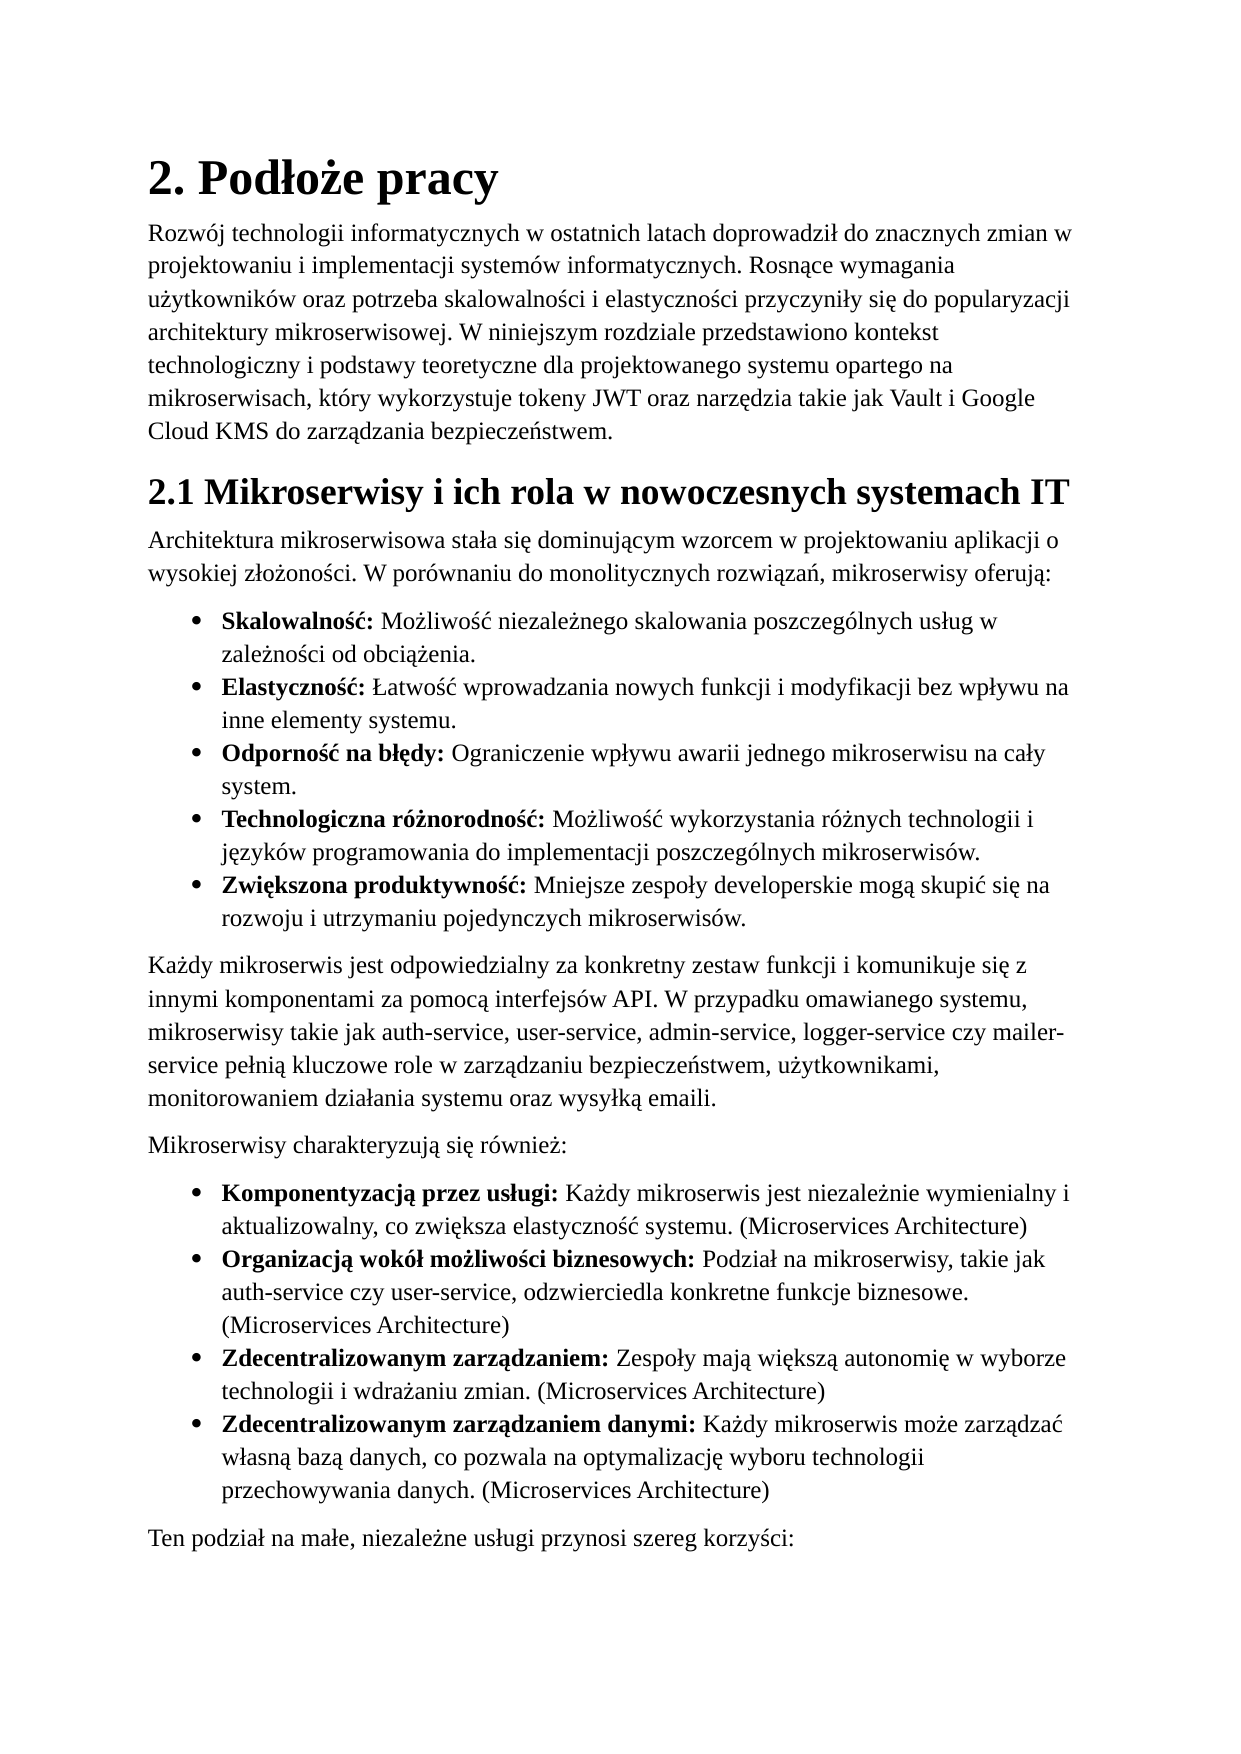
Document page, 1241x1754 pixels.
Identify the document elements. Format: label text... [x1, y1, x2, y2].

list Zdecentralizowanym zarządzaniem danymi: Każdy mikroserwis może zarządzać własną bazą danych, co pozwala na optymalizację wyboru technologii przechowywania danych. (Microservices Architecture) [192, 1409, 1093, 1504]
text Każdy mikroserwis jest odpowiedzialny za konkretny zestaw funkcji i komunikuje się z innymi komponentami za pomocą interfejsów API. W przypadku omawianego systemu, mikroserwisy takie jak auth-service, user-service, admin-service, logger-service czy mailer-service pełnią kluczowe role w zarządzaniu bezpieczeństwem, użytkownikami, monitorowaniem działania systemu oraz wysyłką emaili. [148, 951, 1093, 1111]
subtitle 2.1 Mikroserwisy i ich rola w nowoczesnych systemach IT [148, 469, 1093, 513]
list Zwiększona produktywność: Mniejsze zespoły developerskie mogą skupić się na rozwoju i utrzymaniu pojedynczych mikroserwisów. [192, 870, 1093, 932]
list Zdecentralizowanym zarządzaniem: Zespoły mają większą autonomię w wyborze technologii i wdrażaniu zmian. (Microservices Architecture) [192, 1343, 1093, 1405]
list Technologiczna różnorodność: Możliwość wykorzystania różnych technologii i języków programowania do implementacji poszczególnych mikroserwisów. [192, 804, 1093, 866]
text Architektura mikroserwisowa stała się dominującym wzorcem w projektowaniu aplikacji o wysokiej złożoności. W porównaniu do monolitycznych rozwiązań, mikroserwisy oferują: [148, 525, 1093, 587]
list Elastyczność: Łatwość wprowadzania nowych funkcji i modyfikacji bez wpływu na inne elementy systemu. [192, 672, 1093, 734]
text Rozwój technologii informatycznych w ostatnich latach doprowadził do znacznych zmian w projektowaniu i implementacji systemów informatycznych. Rosnące wymagania użytkowników oraz potrzeba skalowalności i elastyczności przyczyniły się do popularyzacji architektury mikroserwisowej. W niniejszym rozdziale przedstawiono kontekst technologiczny i podstawy teoretyczne dla projektowanego systemu opartego na mikroserwisach, który wykorzystuje tokeny JWT oraz narzędzia takie jak Vault i Google Cloud KMS do zarządzania bezpieczeństwem. [148, 218, 1093, 444]
list Organizacją wokół możliwości biznesowych: Podział na mikroserwisy, takie jak auth-service czy user-service, odzwierciedla konkretne funkcje biznesowe. (Microservices Architecture) [192, 1244, 1093, 1339]
text Ten podział na małe, niezależne usługi przynosi szereg korzyści: [148, 1523, 1093, 1551]
list Odporność na błędy: Ograniczenie wpływu awarii jednego mikroserwisu na cały system. [192, 738, 1093, 800]
subtitle 2. Podłoże pracy [148, 148, 1093, 205]
list Skalowalność: Możliwość niezależnego skalowania poszczególnych usług w zależności od obciążenia. [192, 606, 1093, 668]
text Mikroserwisy charakteryzują się również: [148, 1130, 1093, 1159]
list Komponentyzacją przez usługi: Każdy mikroserwis jest niezależnie wymienialny i aktualizowalny, co zwiększa elastyczność systemu. (Microservices Architecture) [192, 1178, 1093, 1240]
